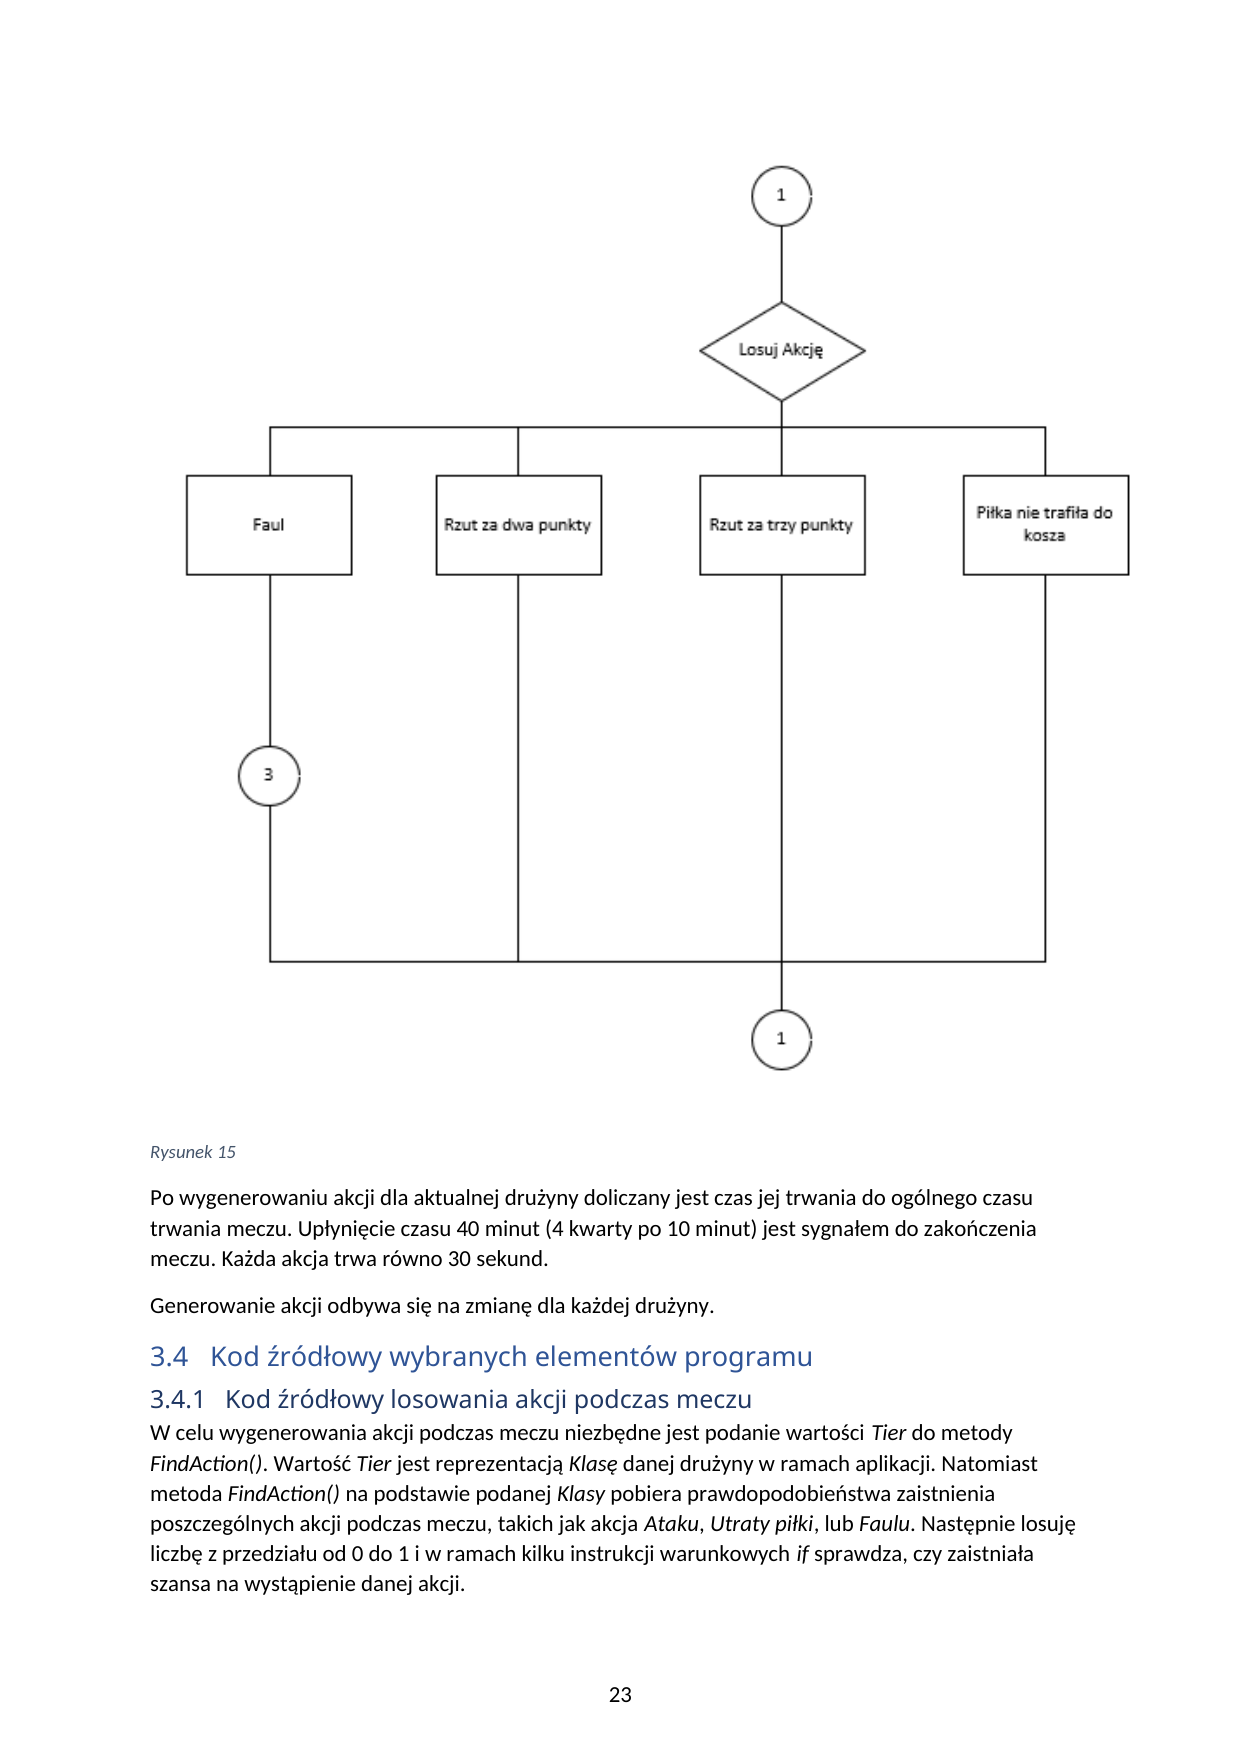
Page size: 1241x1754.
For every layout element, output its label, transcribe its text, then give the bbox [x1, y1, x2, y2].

subtitle Kod źródłowy wybranych elementów programu [150, 1338, 1090, 1374]
text W celu wygenerowania akcji podczas meczu niezbędne jest podanie wartości Tier do metody FindAction(). Wartość Tier jest reprezentacją Klasę danej drużyny w ramach aplikacji. Natomiast metoda FindAction() na podstawie podanej Klasy pobiera prawdopodobieństwa zaistnienia poszczególnych akcji podczas meczu, takich jak akcja Ataku, Utraty piłki, lub Faulu. Następnie losuję liczbę z przedziału od 0 do 1 i w ramach kilku instrukcji warunkowych if sprawdza, czy zaistniała szansa na wystąpienie danej akcji. [150, 1418, 1090, 1597]
text Rysunek 15 [150, 1140, 1090, 1163]
text Po wygenerowaniu akcji dla aktualnej drużyny doliczany jest czas jej trwania do ogólnego czasu trwania meczu. Upłynięcie czasu 40 minut (4 kwarty po 10 minut) jest sygnałem do zakończenia meczu. Każda akcja trwa równo 30 sekund. [150, 1183, 1090, 1272]
text Generowanie akcji odbywa się na zmianę dla każdej drużyny. [150, 1291, 1090, 1319]
subtitle Kod źródłowy losowania akcji podczas meczu [150, 1382, 1090, 1416]
picture [150, 150, 1135, 1121]
